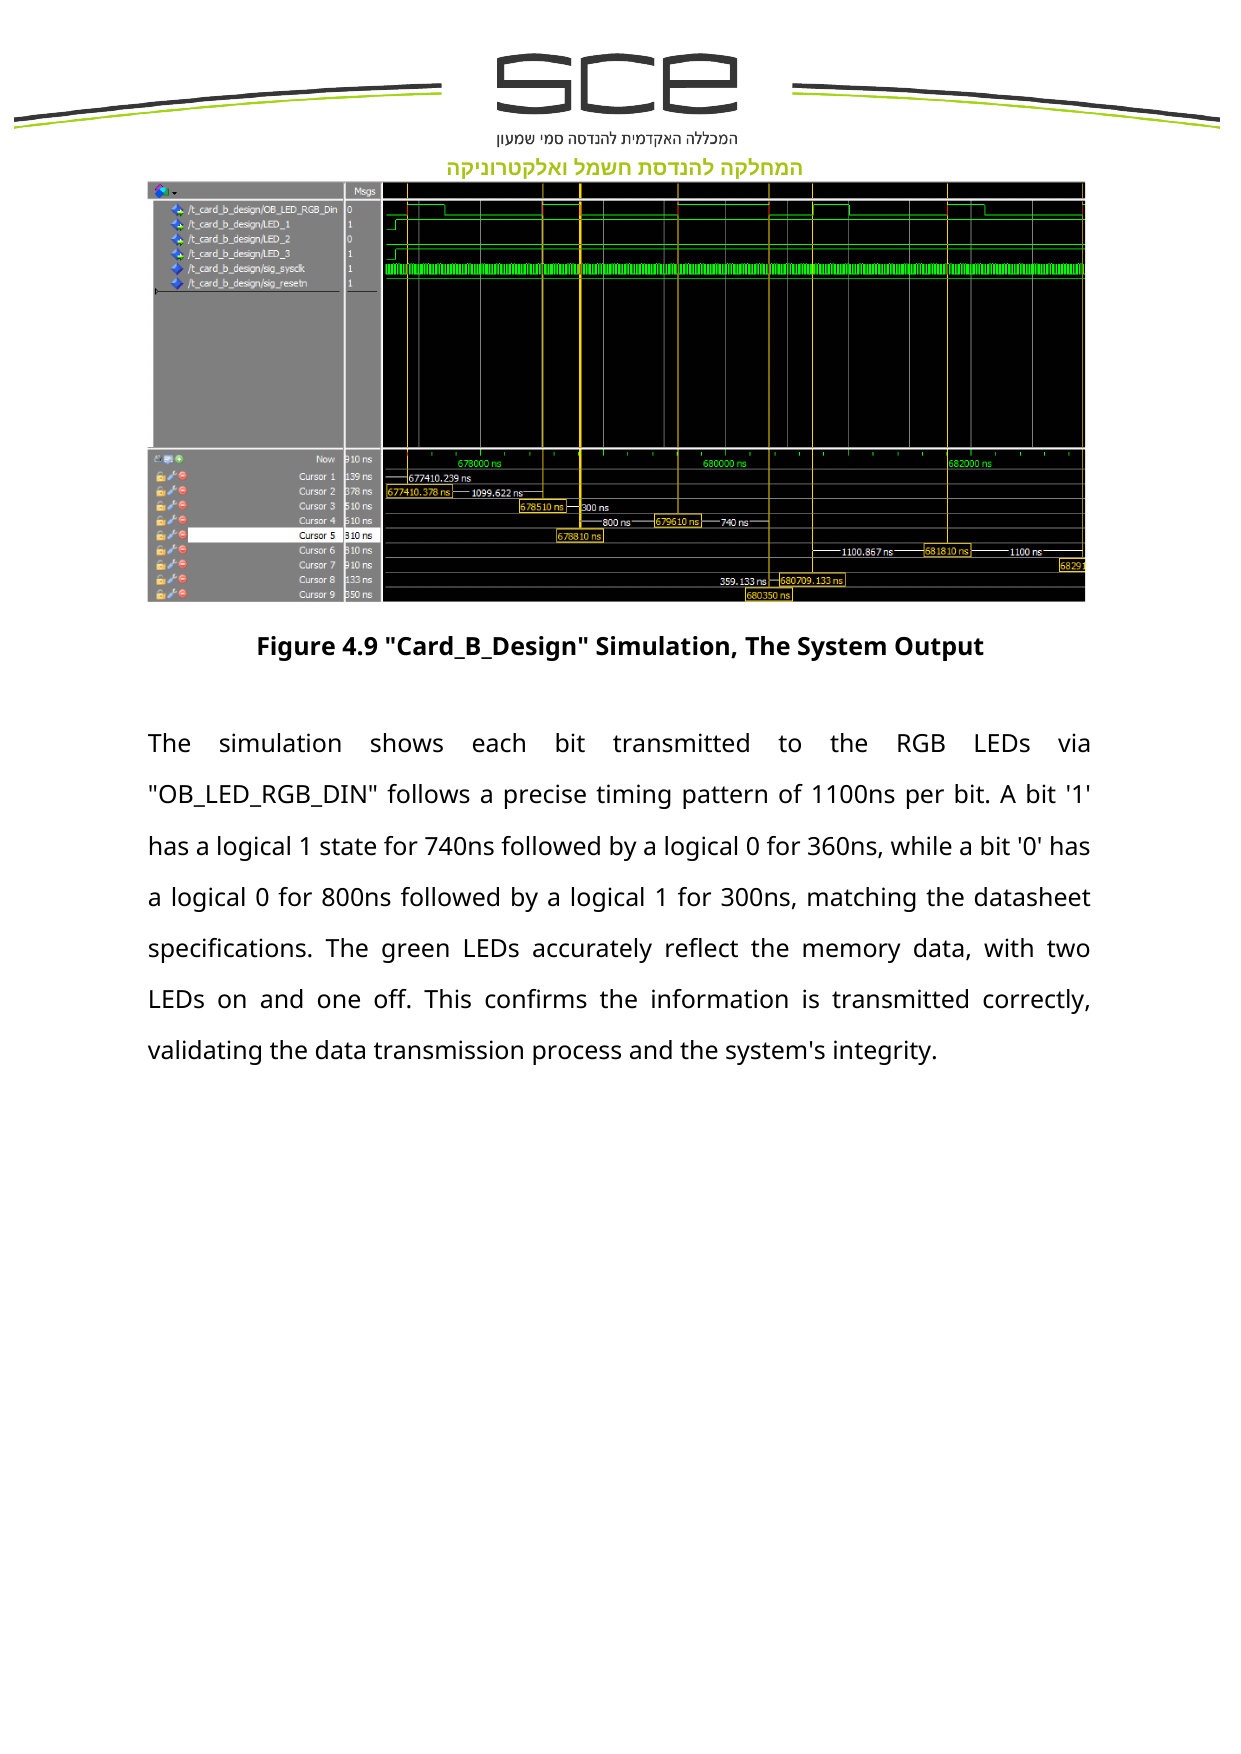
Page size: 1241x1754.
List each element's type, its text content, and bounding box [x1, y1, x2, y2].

picture [14, 0, 1221, 602]
text The simulation shows each bit transmitted to the RGB LEDs via "OB_LED_RGB_DIN" follows a precise timing pattern of 1100ns per bit. A bit '1' has a logical 1 state for 740ns followed by a logical 0 for 360ns, while a bit '0' has a logical 0 for 800ns followed by a logical 1 for 300ns, matching the datasheet specifications. The green LEDs accurately reflect the memory data, with two LEDs on and one off. This confirms the information is transmitted correctly, validating the data transmission process and the system's integrity. [148, 726, 1092, 1066]
text Figure 4.9 "Card_B_Design" Simulation, The System Output [148, 628, 1092, 663]
